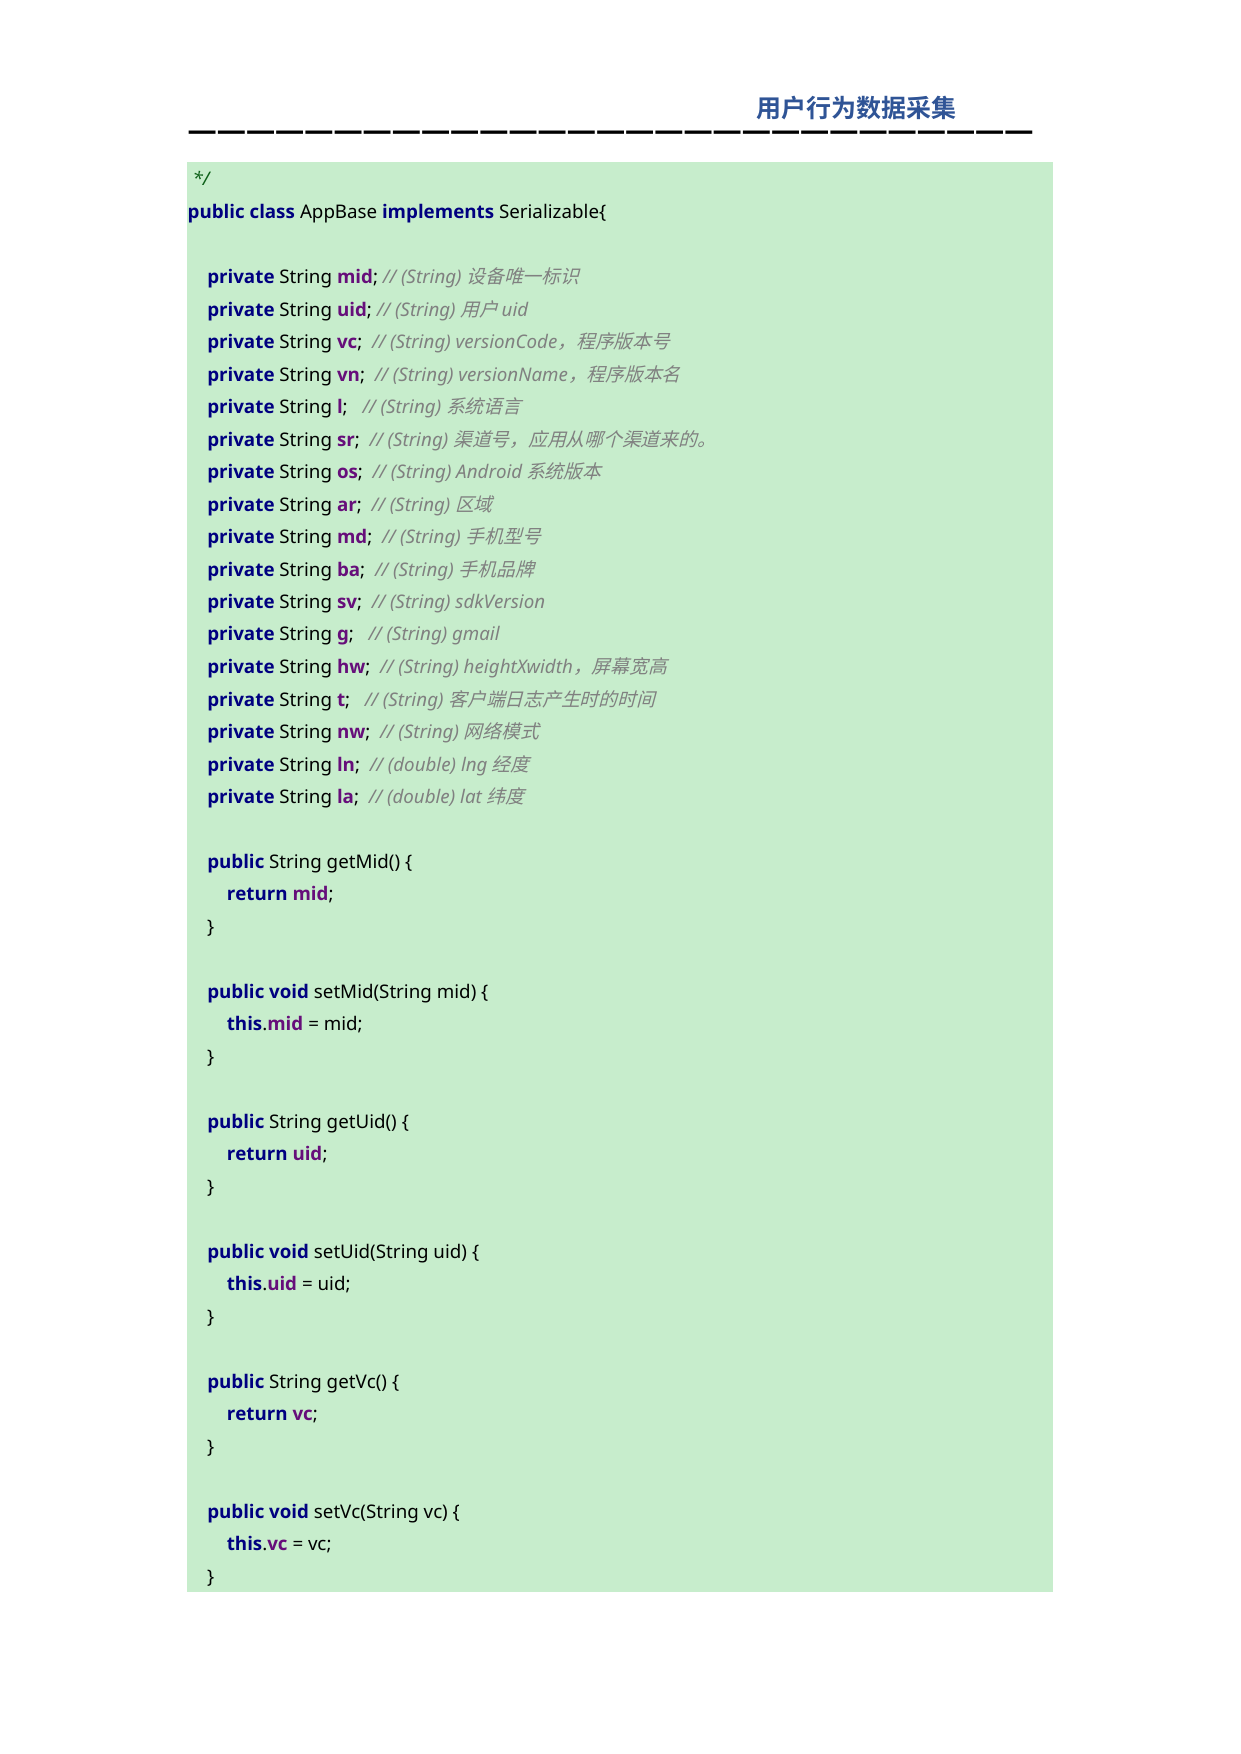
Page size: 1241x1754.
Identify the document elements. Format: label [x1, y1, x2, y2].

text [187, 162, 1053, 1592]
